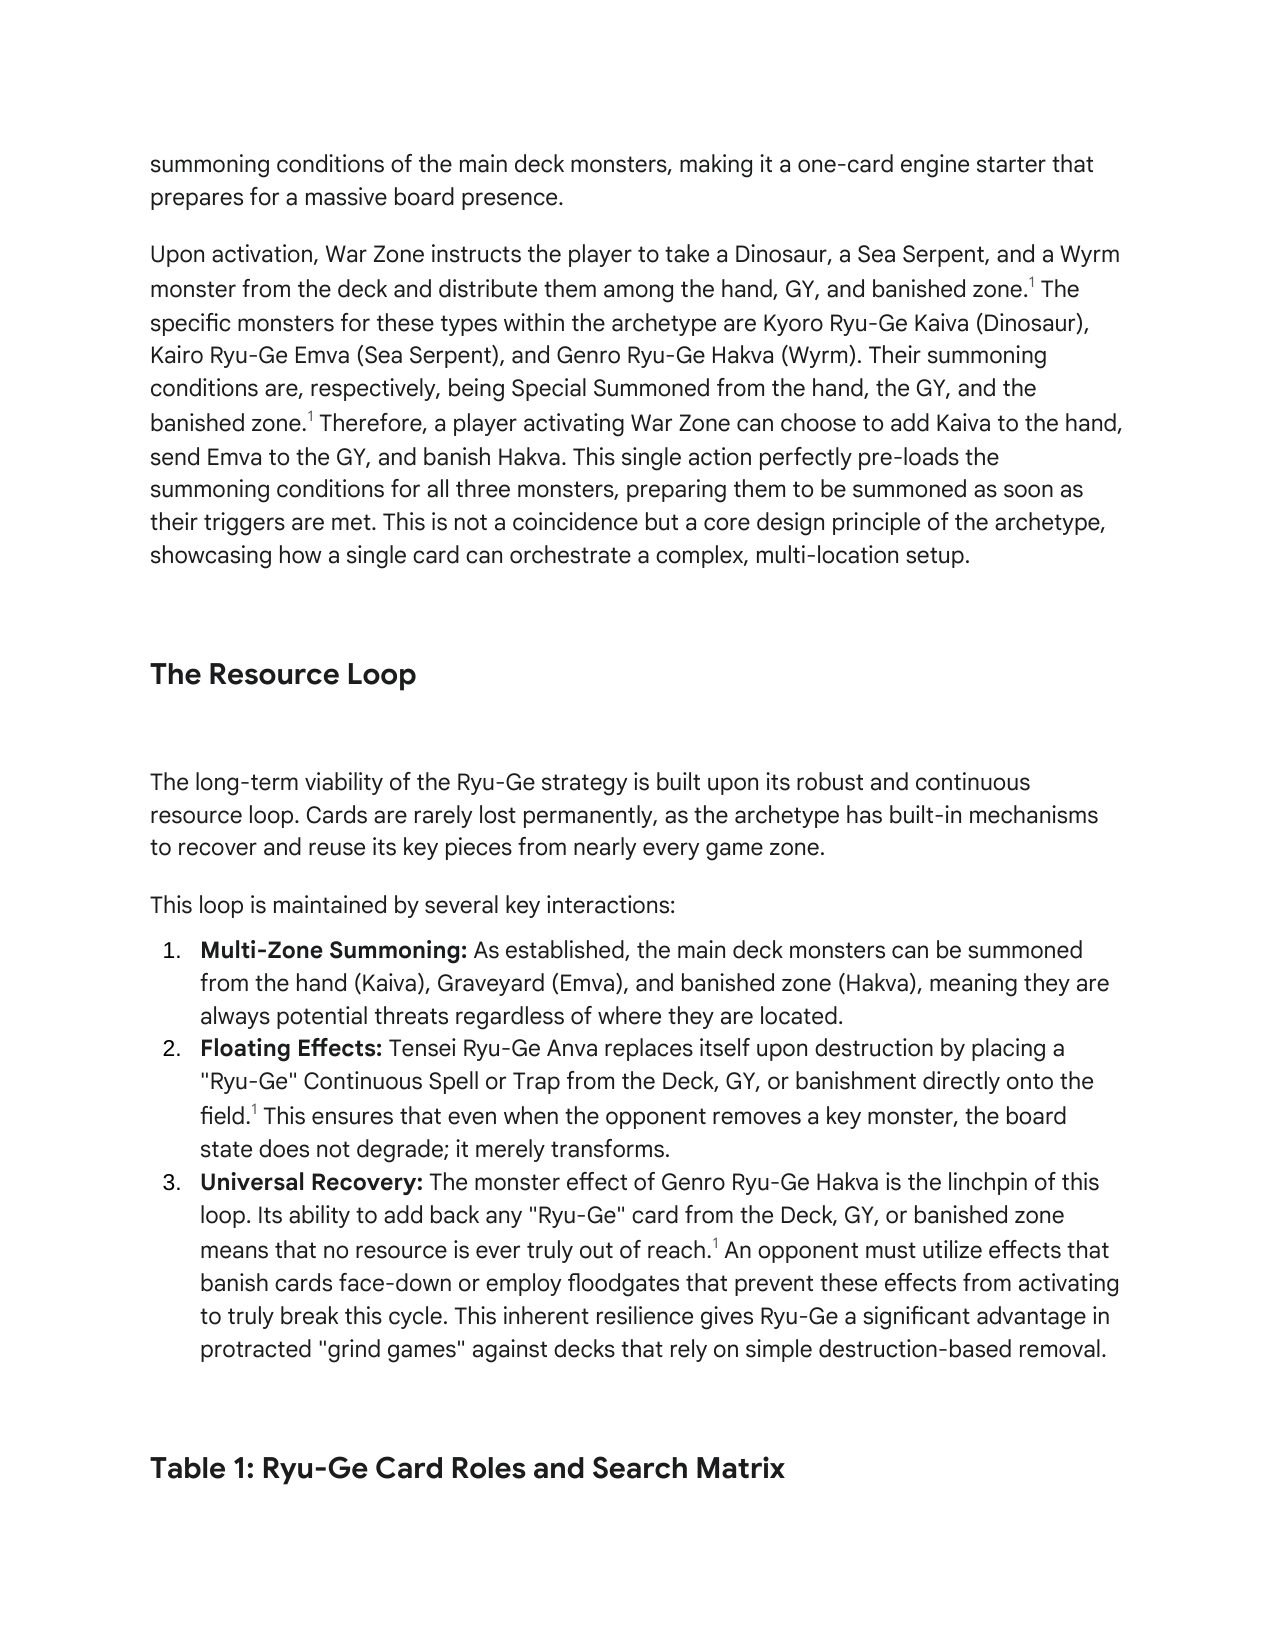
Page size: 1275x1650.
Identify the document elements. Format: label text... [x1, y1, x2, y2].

text Upon activation, War Zone instructs the player to take a Dinosaur, a Sea Serpent, and a Wyrm monster from the deck and distribute them among the hand, GY, and banished zone.1 The specific monsters for these types within the archetype are Kyoro Ryu-Ge Kaiva (Dinosaur), Kairo Ryu-Ge Emva (Sea Serpent), and Genro Ryu-Ge Hakva (Wyrm). Their summoning conditions are, respectively, being Special Summoned from the hand, the GY, and the banished zone.1 Therefore, a player activating War Zone can choose to add Kaiva to the hand, send Emva to the GY, and banish Hakva. This single action perfectly pre-loads the summoning conditions for all three monsters, preparing them to be summoned as soon as their triggers are met. This is not a coincidence but a core design principle of the archetype, showcasing how a single card can orchestrate a complex, multi-location setup. [150, 240, 1125, 569]
list Multi-Zone Summoning: As established, the main deck monsters can be summoned from the hand (Kaiva), Graveyard (Emva), and banished zone (Hakva), meaning they are always potential threats regardless of where they are located. [162, 936, 1125, 1031]
list Universal Recovery: The monster effect of Genro Ryu-Ge Hakva is the linchpin of this loop. Its ability to add back any "Ryu-Ge" card from the Deck, GY, or banished zone means that no resource is ever truly out of reach.1 An opponent must utilize effects that banish cards face-down or employ floodgates that prevent these effects from activating to truly break this cycle. This inherent resilience gives Ryu-Ge a significant advantage in protracted "grind games" against decks that rely on simple destruction-based removal. [162, 1168, 1125, 1364]
subtitle The Resource Loop [150, 656, 1125, 693]
list Floating Effects: Tensei Ryu-Ge Anva replaces itself upon destruction by placing a "Ryu-Ge" Continuous Spell or Trap from the Deck, GY, or banishment directly onto the field.1 This ensures that even when the opponent removes a key monster, the board state does not degrade; it merely transforms. [162, 1034, 1125, 1164]
subtitle Table 1: Ryu-Ge Card Roles and Search Matrix [150, 1450, 1125, 1487]
text This loop is maintained by several key interactions: [150, 891, 1125, 920]
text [150, 150, 1125, 211]
text The long-term viability of the Ryu-Ge strategy is built upon its robust and continuous resource loop. Cards are rarely lost permanently, as the archetype has built-in mechanisms to recover and reuse its key pieces from nearly every game zone. [150, 768, 1125, 862]
